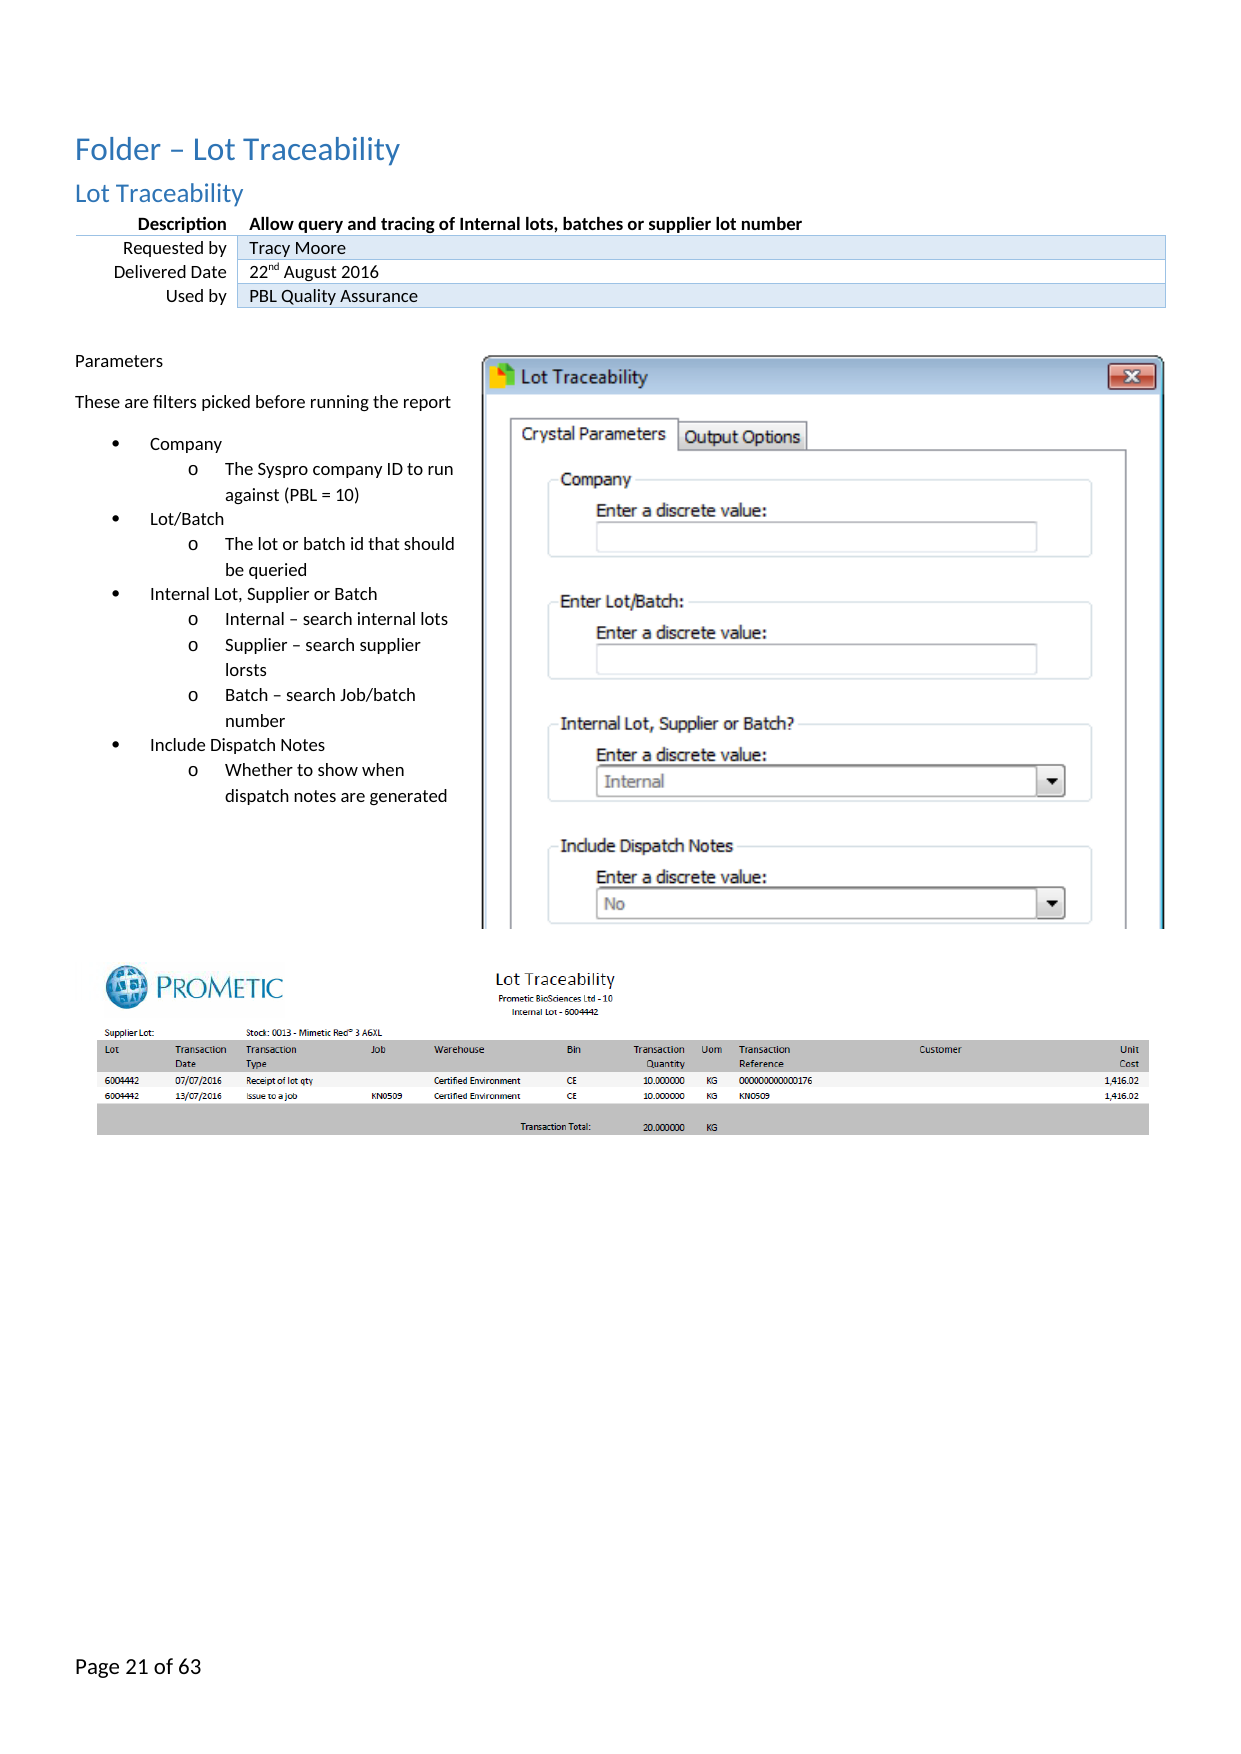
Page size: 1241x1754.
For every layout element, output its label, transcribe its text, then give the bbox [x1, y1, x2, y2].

table_cell Used by [76, 283, 237, 307]
table_cell PBL Quality Assurance [238, 284, 1165, 307]
table_cell Delivered Date [76, 259, 237, 283]
picture [479, 354, 1166, 929]
text Parameters [75, 349, 1165, 372]
list Company [112, 432, 479, 455]
text These are filters picked before running the report [75, 391, 479, 414]
list Whether to show when dispatch notes are generated [187, 758, 479, 807]
list Internal – search internal lots [187, 607, 479, 631]
list The Syspro company ID to run against (PBL = 10) [187, 457, 479, 506]
list Batch – search Job/batch number [187, 683, 479, 732]
list The lot or batch id that should be queried [187, 532, 479, 581]
list Lot/Batch [112, 507, 479, 530]
picture [75, 946, 1166, 1150]
subtitle Lot Traceability [75, 177, 1165, 209]
table_cell Tracy Moore [238, 236, 1165, 259]
subtitle Folder – Lot Traceability [75, 128, 1165, 169]
table_cell 22nd August 2016 [238, 260, 1165, 283]
list Include Dispatch Notes [112, 733, 479, 756]
list Supplier – search supplier lorsts [187, 633, 479, 681]
table_header Description [76, 212, 238, 235]
list Internal Lot, Supplier or Batch [112, 582, 479, 605]
table_header Allow query and tracing of Internal lots, batches or supplier lot number [238, 212, 1165, 235]
table_cell Requested by [76, 236, 237, 259]
